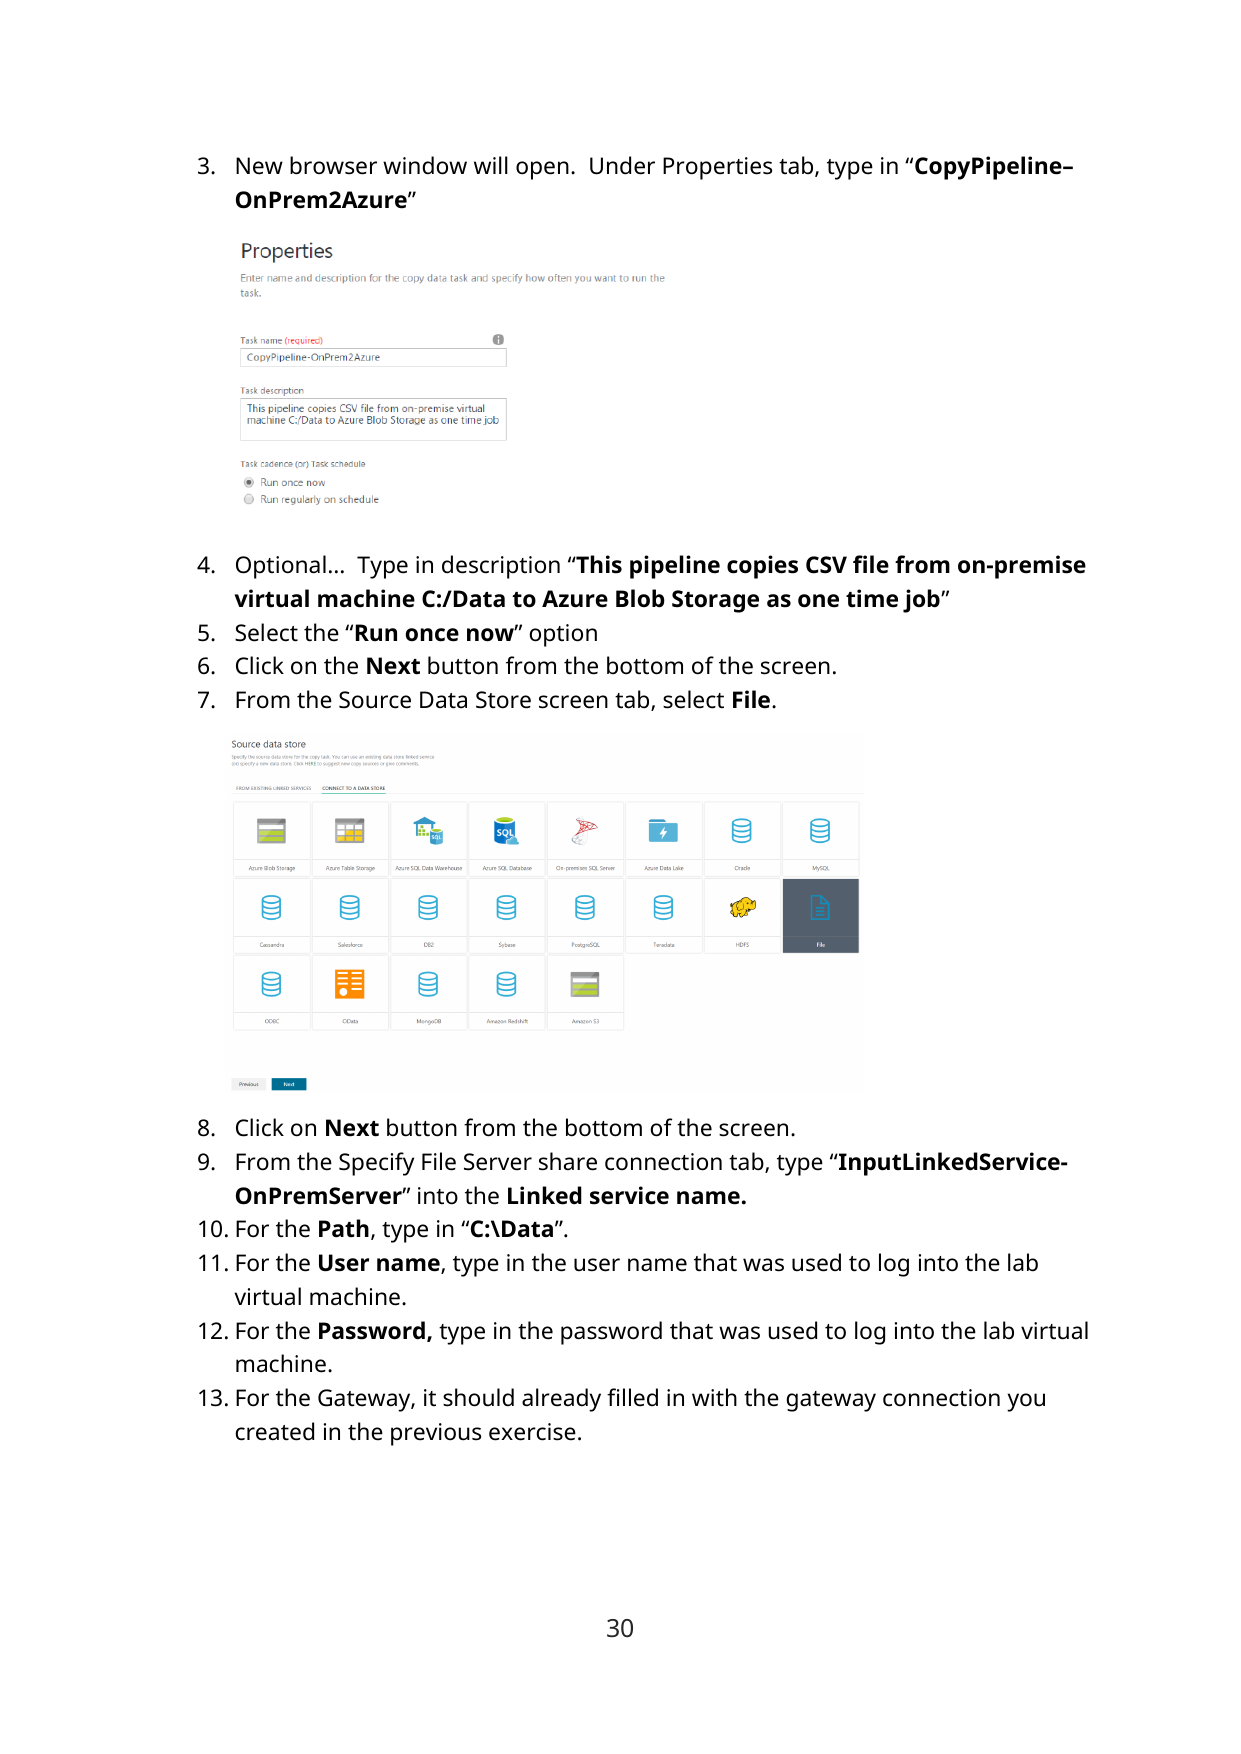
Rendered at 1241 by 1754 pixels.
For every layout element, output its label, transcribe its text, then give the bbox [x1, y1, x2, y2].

list For the User name, type in the user name that was used to log into the lab virtual machine. [197, 1247, 1090, 1312]
list Click on the Next button from the bottom of the screen. [197, 650, 1090, 682]
picture [225, 234, 682, 530]
list Select the “Run once now” option [197, 617, 1090, 648]
list Optional… Type in description “This pipeline copies CSV file from on-premise virtual machine C:/Data to Azure Blob Storage as one time job” [197, 549, 1090, 614]
list From the Specify File Server share connection tab, type “InputLinkedService-OnPremServer” into the Linked service name. [197, 1146, 1090, 1211]
picture [225, 734, 865, 1093]
list From the Source Data Store screen tab, select File. [197, 684, 1090, 715]
list For the Password, type in the password that was used to log into the lab virtual machine. [197, 1315, 1090, 1380]
list For the Gateway, it should already filled in with the gateway connection you created in the previous exercise. [197, 1382, 1090, 1447]
list New browser window will open. Under Properties tab, type in “CopyPipeline–OnPrem2Azure” [197, 150, 1090, 215]
list For the Path, type in “C:\Data”. [197, 1213, 1090, 1245]
list Click on Next button from the bottom of the screen. [197, 1112, 1090, 1143]
